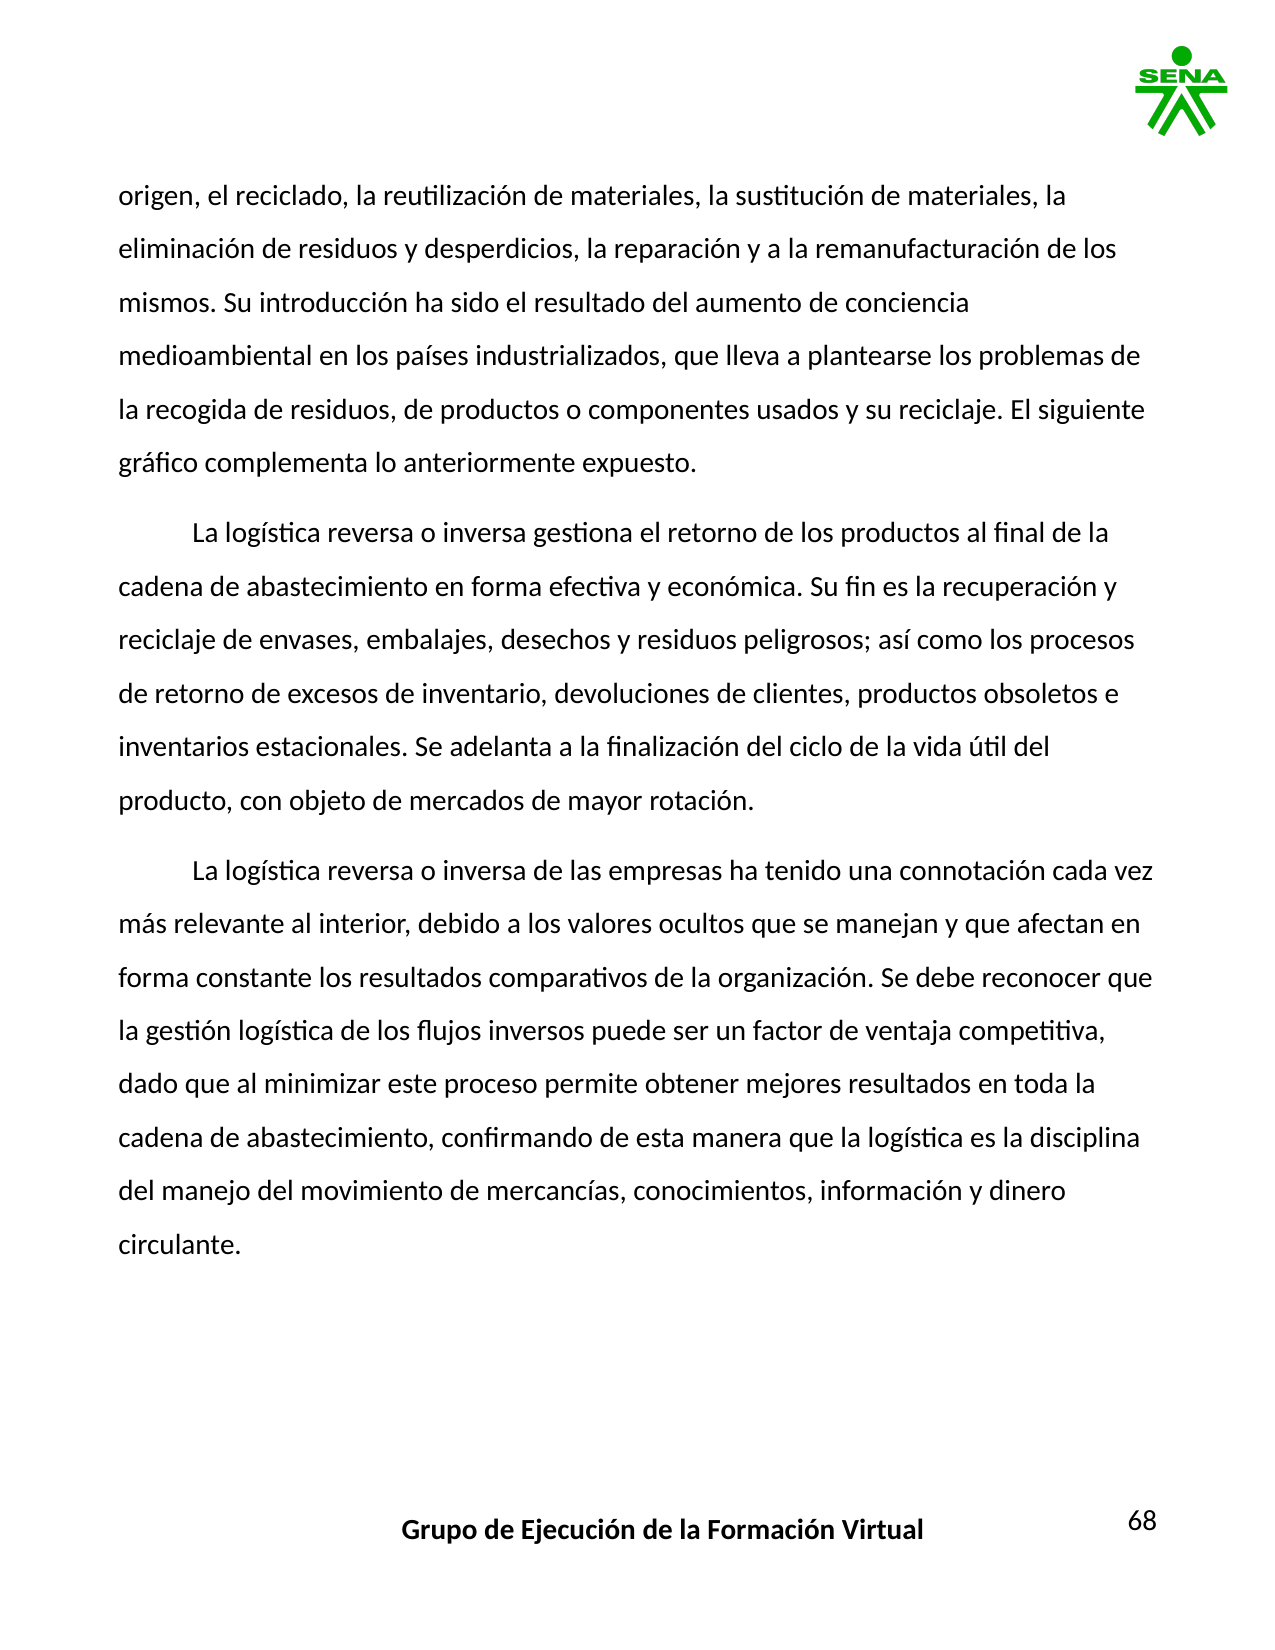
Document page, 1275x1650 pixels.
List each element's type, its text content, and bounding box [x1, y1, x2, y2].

text La logística reversa o inversa de las empresas ha tenido una connotación cada vez más relevante al interior, debido a los valores ocultos que se manejan y que afectan en forma constante los resultados comparativos de la organización. Se debe reconocer que la gestión logística de los flujos inversos puede ser un factor de ventaja competitiva, dado que al minimizar este proceso permite obtener mejores resultados en toda la cadena de abastecimiento, confirmando de esta manera que la logística es la disciplina del manejo del movimiento de mercancías, conocimientos, información y dinero circulante. [118, 852, 1157, 1261]
picture [1135, 46, 1228, 136]
text La logística reversa o inversa gestiona el retorno de los productos al final de la cadena de abastecimiento en forma efectiva y económica. Su fin es la recuperación y reciclaje de envases, embalajes, desechos y residuos peligrosos; así como los procesos de retorno de excesos de inventario, devoluciones de clientes, productos obsoletos e inventarios estacionales. Se adelanta a la finalización del ciclo de la vida útil del producto, con objeto de mercados de mayor rotación. [118, 514, 1157, 817]
